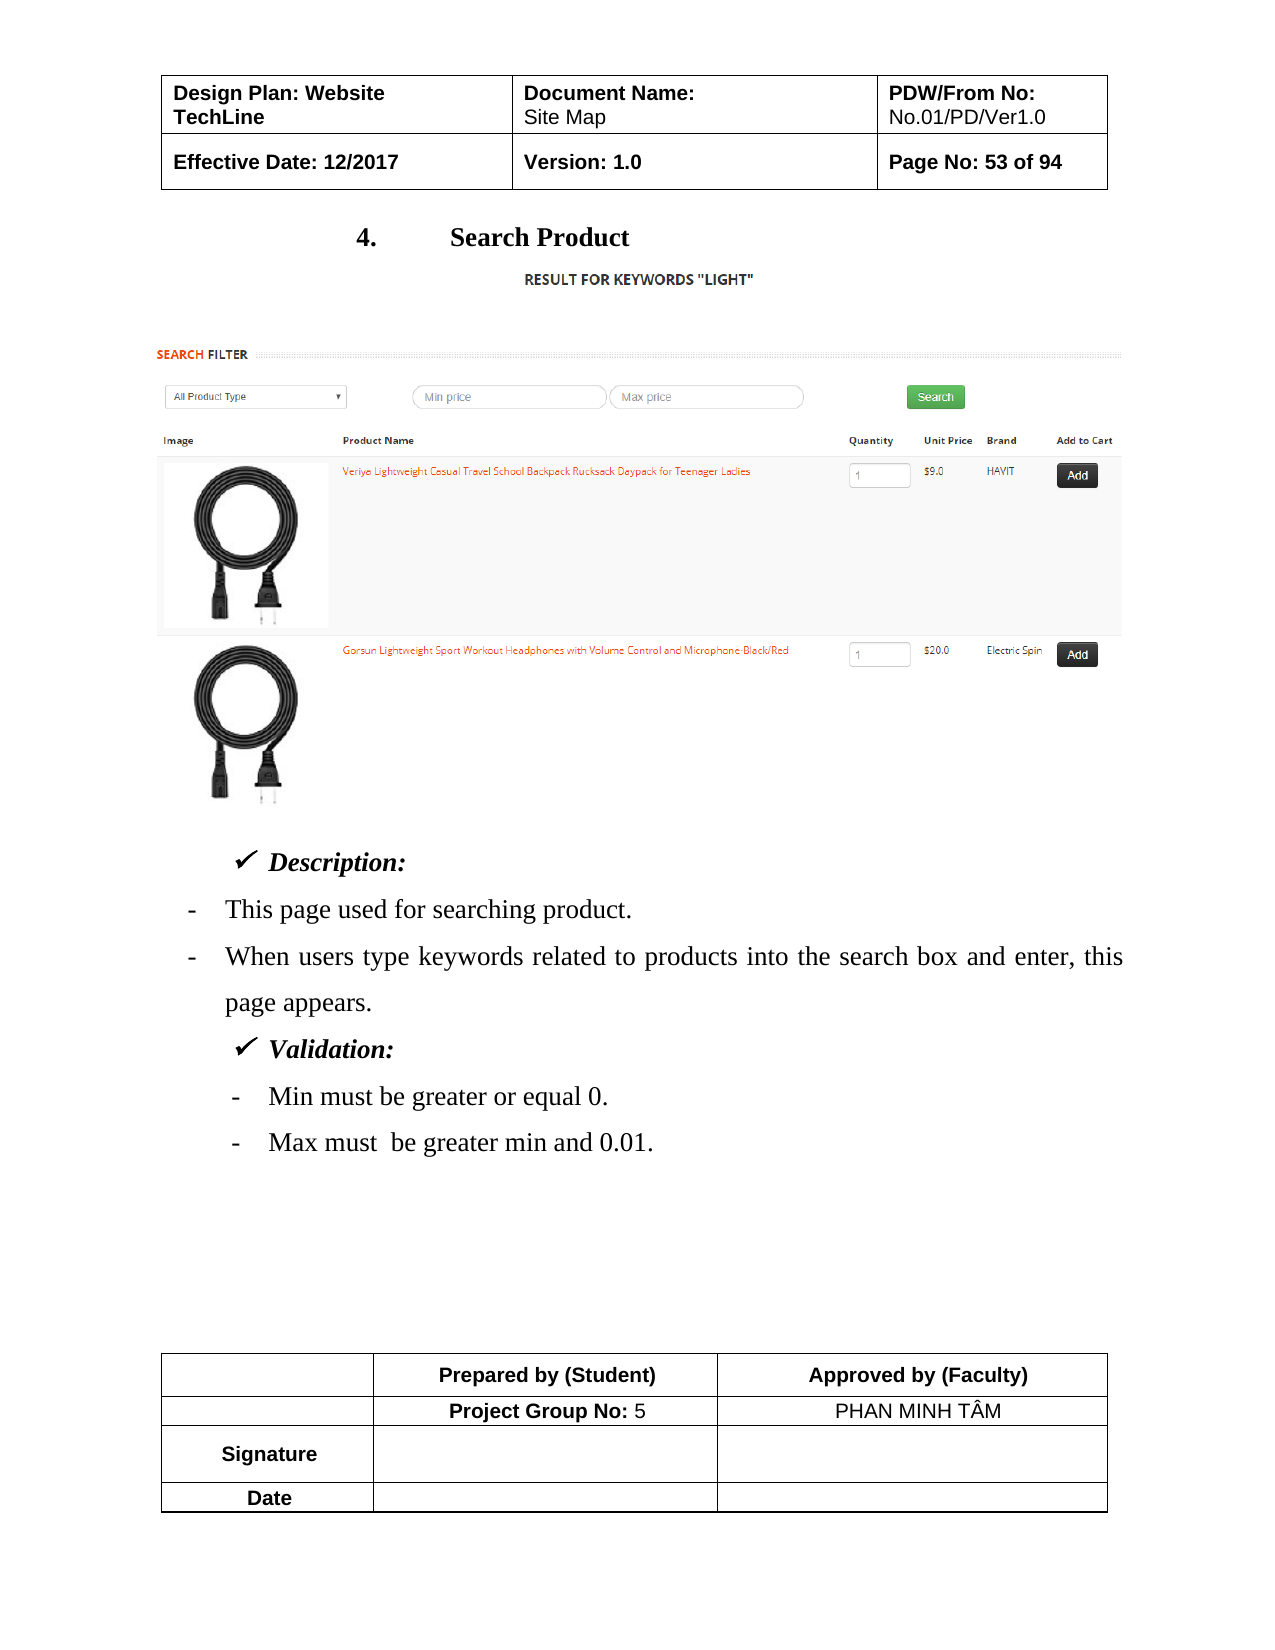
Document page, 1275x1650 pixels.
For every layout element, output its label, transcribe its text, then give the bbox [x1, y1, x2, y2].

picture [150, 267, 1125, 811]
list Min must be greater or equal 0. [231, 1080, 1125, 1111]
list Validation: [231, 1033, 1125, 1064]
list Search Product [356, 221, 1125, 252]
list Description: [231, 846, 1125, 877]
list This page used for searching product. [187, 893, 1125, 924]
list Max must be greater min and 0.01. [231, 1127, 1125, 1158]
list When users type keywords related to products into the search box and enter, this page appears. [187, 940, 1125, 1017]
